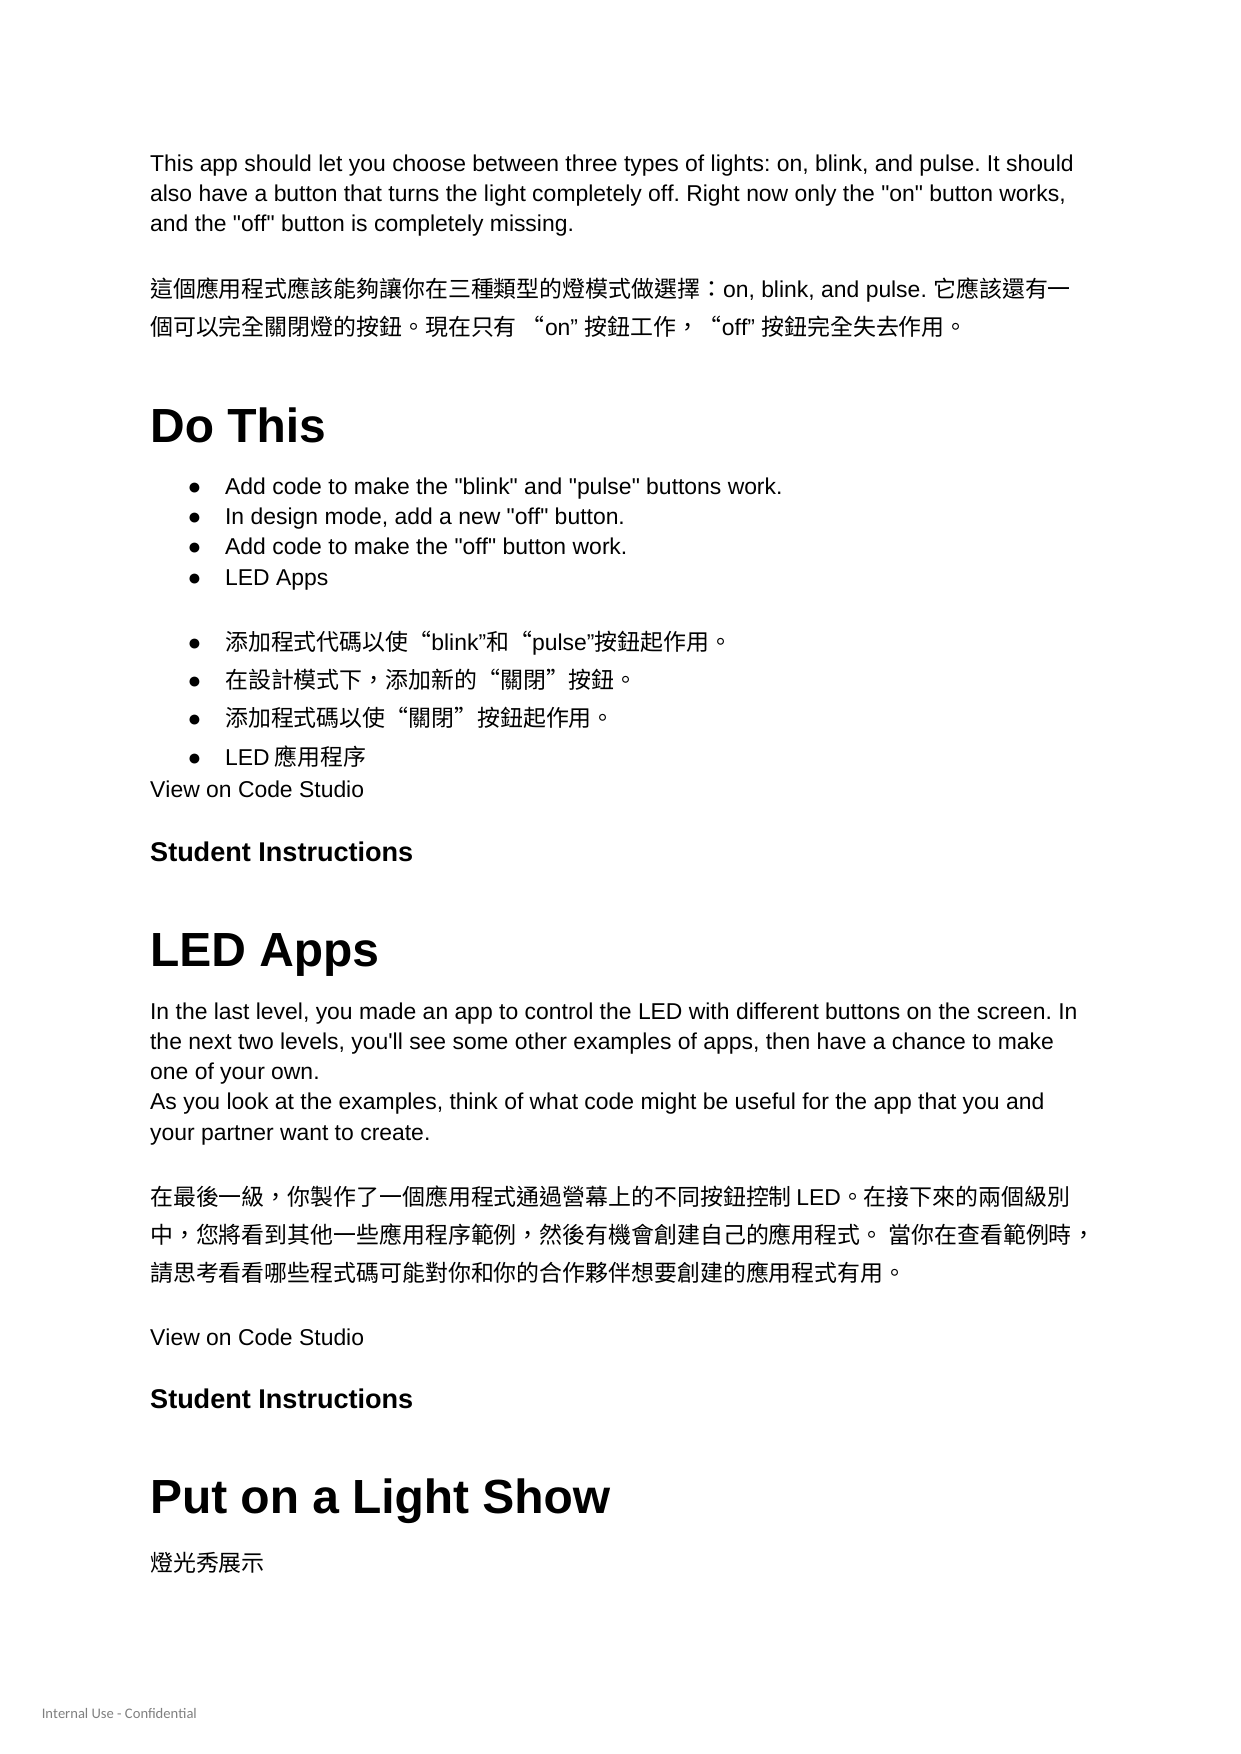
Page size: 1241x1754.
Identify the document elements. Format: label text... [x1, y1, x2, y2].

list In design mode, add a new "off" button. [187, 503, 1090, 529]
subtitle Do This [150, 397, 1090, 452]
text 燈光秀展示 [150, 1544, 1090, 1578]
subtitle Student Instructions [150, 1383, 1090, 1414]
list Add code to make the "off" button work. [187, 533, 1090, 560]
subtitle LED Apps [150, 922, 1090, 977]
subtitle Student Instructions [150, 836, 1090, 867]
list 添加程式碼以使“關閉”按鈕起作用。 [187, 700, 1090, 733]
text As you look at the examples, think of what code might be useful for the app that you and your partner want to create. [150, 1088, 1090, 1145]
list LED應用程序 [187, 738, 1090, 772]
text In the last level, you made an app to control the LED with different buttons on the screen. In the next two levels, you'll see some other examples of apps, then have a chance to make one of your own. [150, 998, 1090, 1084]
subtitle Put on a Light Show [150, 1469, 1090, 1524]
list LED Apps [187, 563, 1090, 590]
text 這個應用程式應該能夠讓你在三種類型的燈模式做選擇：on, blink, and pulse. 它應該還有一個可以完全關閉燈的按鈕。現在只有 “on” 按鈕工作，“off” 按鈕完全失去作用。 [150, 271, 1090, 342]
list 添加程式代碼以使“blink”和“pulse”按鈕起作用。 [187, 624, 1090, 657]
text View on Code Studio [150, 1323, 1090, 1350]
text This app should let you choose between three types of lights: on, blink, and pulse. It should also have a button that turns the light completely off. Right now only the "on" button works, and the "off" button is completely missing. [150, 150, 1090, 237]
list 在設計模式下，添加新的“關閉”按鈕。 [187, 662, 1090, 695]
text 在最後一級，你製作了一個應用程式通過營幕上的不同按鈕控制LED。在接下來的兩個級別中，您將看到其他一些應用程序範例，然後有機會創建自己的應用程式。 當你在查看範例時，請思考看看哪些程式碼可能對你和你的合作夥伴想要創建的應用程式有用。 [150, 1179, 1090, 1288]
list Add code to make the "blink" and "pulse" buttons work. [187, 473, 1090, 499]
text View on Code Studio [150, 776, 1090, 803]
